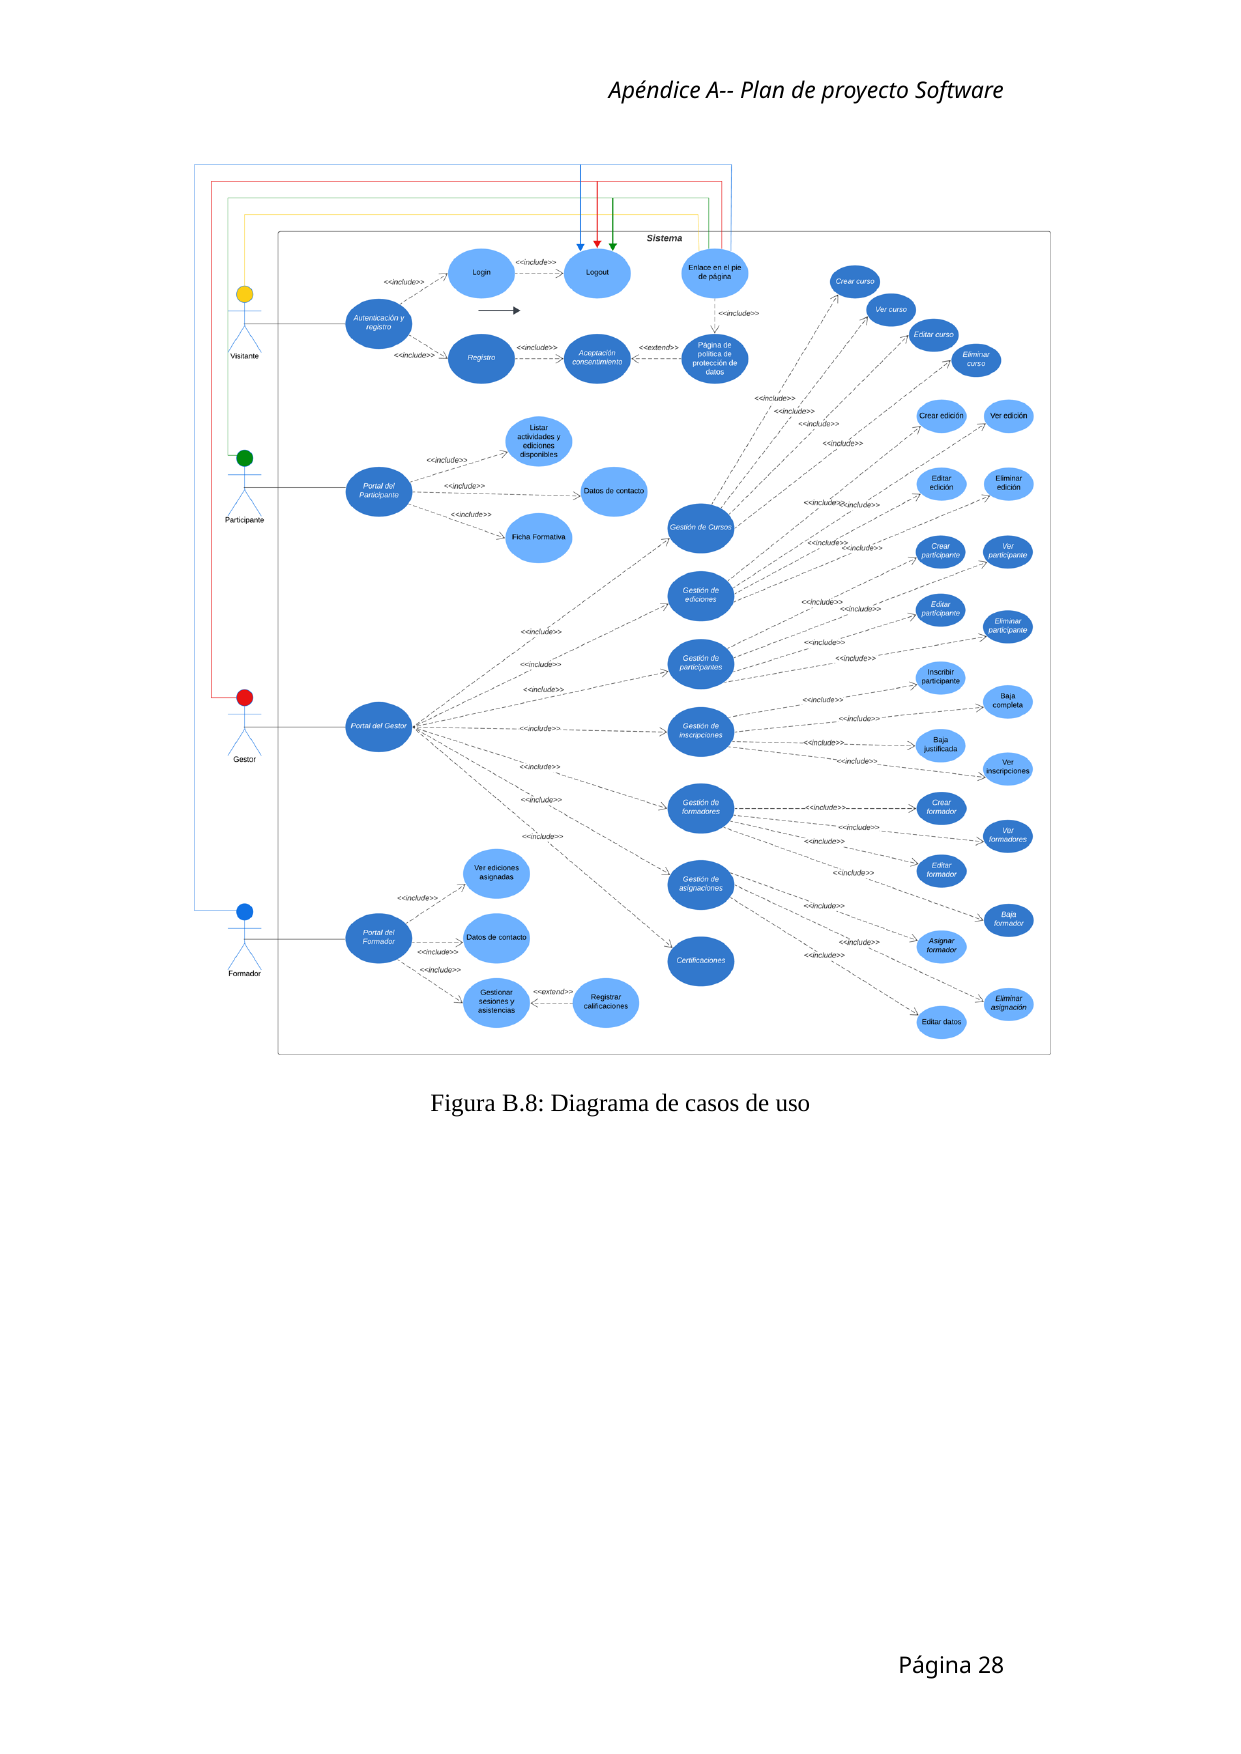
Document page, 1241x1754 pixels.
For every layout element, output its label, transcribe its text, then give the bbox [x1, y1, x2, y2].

picture [177, 147, 1068, 1072]
